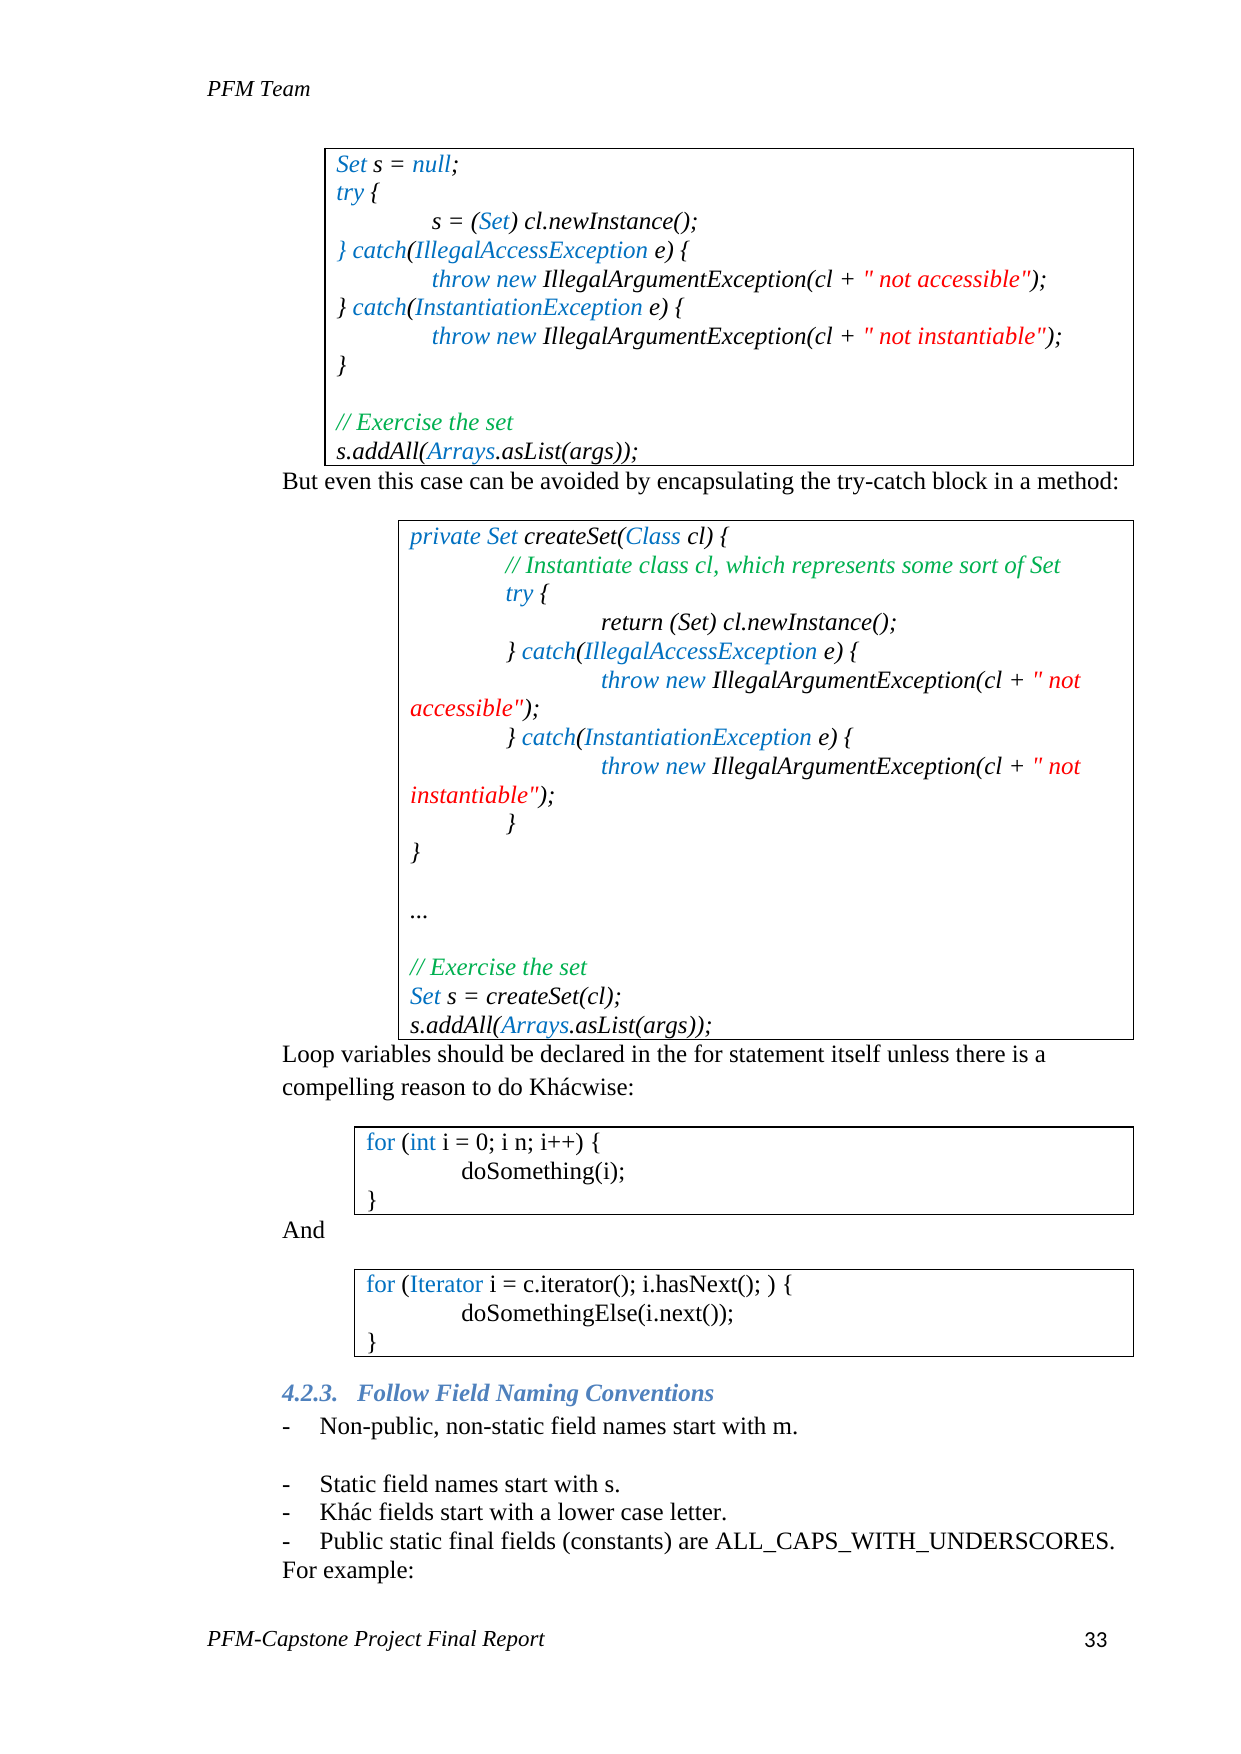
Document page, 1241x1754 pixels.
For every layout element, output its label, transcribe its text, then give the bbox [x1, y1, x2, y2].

text But even this case can be avoided by encapsulating the try-catch block in a method: [207, 466, 1122, 495]
list Khác fields start with a lower case letter. [282, 1527, 1122, 1555]
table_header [326, 149, 1133, 465]
subtitle Follow Field Naming Conventions [282, 1378, 1122, 1406]
text Loop variables should be declared in the for statement itself unless there is a compelling reason to do Khácwise: [282, 1039, 1122, 1101]
list Static field names start with s. [282, 1469, 1122, 1497]
table_header private Set createSet(Class cl) { // Instantiate class cl, which represents some sort of Set try { return (Set) cl.newInstance(); } catch(IllegalAccessException e) { throw new IllegalArgumentException(cl + " not accessible"); } catch(InstantiationException e) { throw new IllegalArgumentException(cl + " not instantiable"); } } ... // Exercise the set Set s = createSet(cl); s.addAll(Arrays.asList(args)); [399, 521, 1133, 1038]
table_header for (Iterator i = c.iterator(); i.hasNext(); ) { doSomethingElse(i.next()); } [355, 1270, 1133, 1356]
list Non-public, non-static field names start with m. [282, 1411, 1122, 1439]
table_header for (int i = 0; i n; i++) { doSomething(i); } [355, 1128, 1133, 1214]
text And [207, 1215, 1122, 1243]
